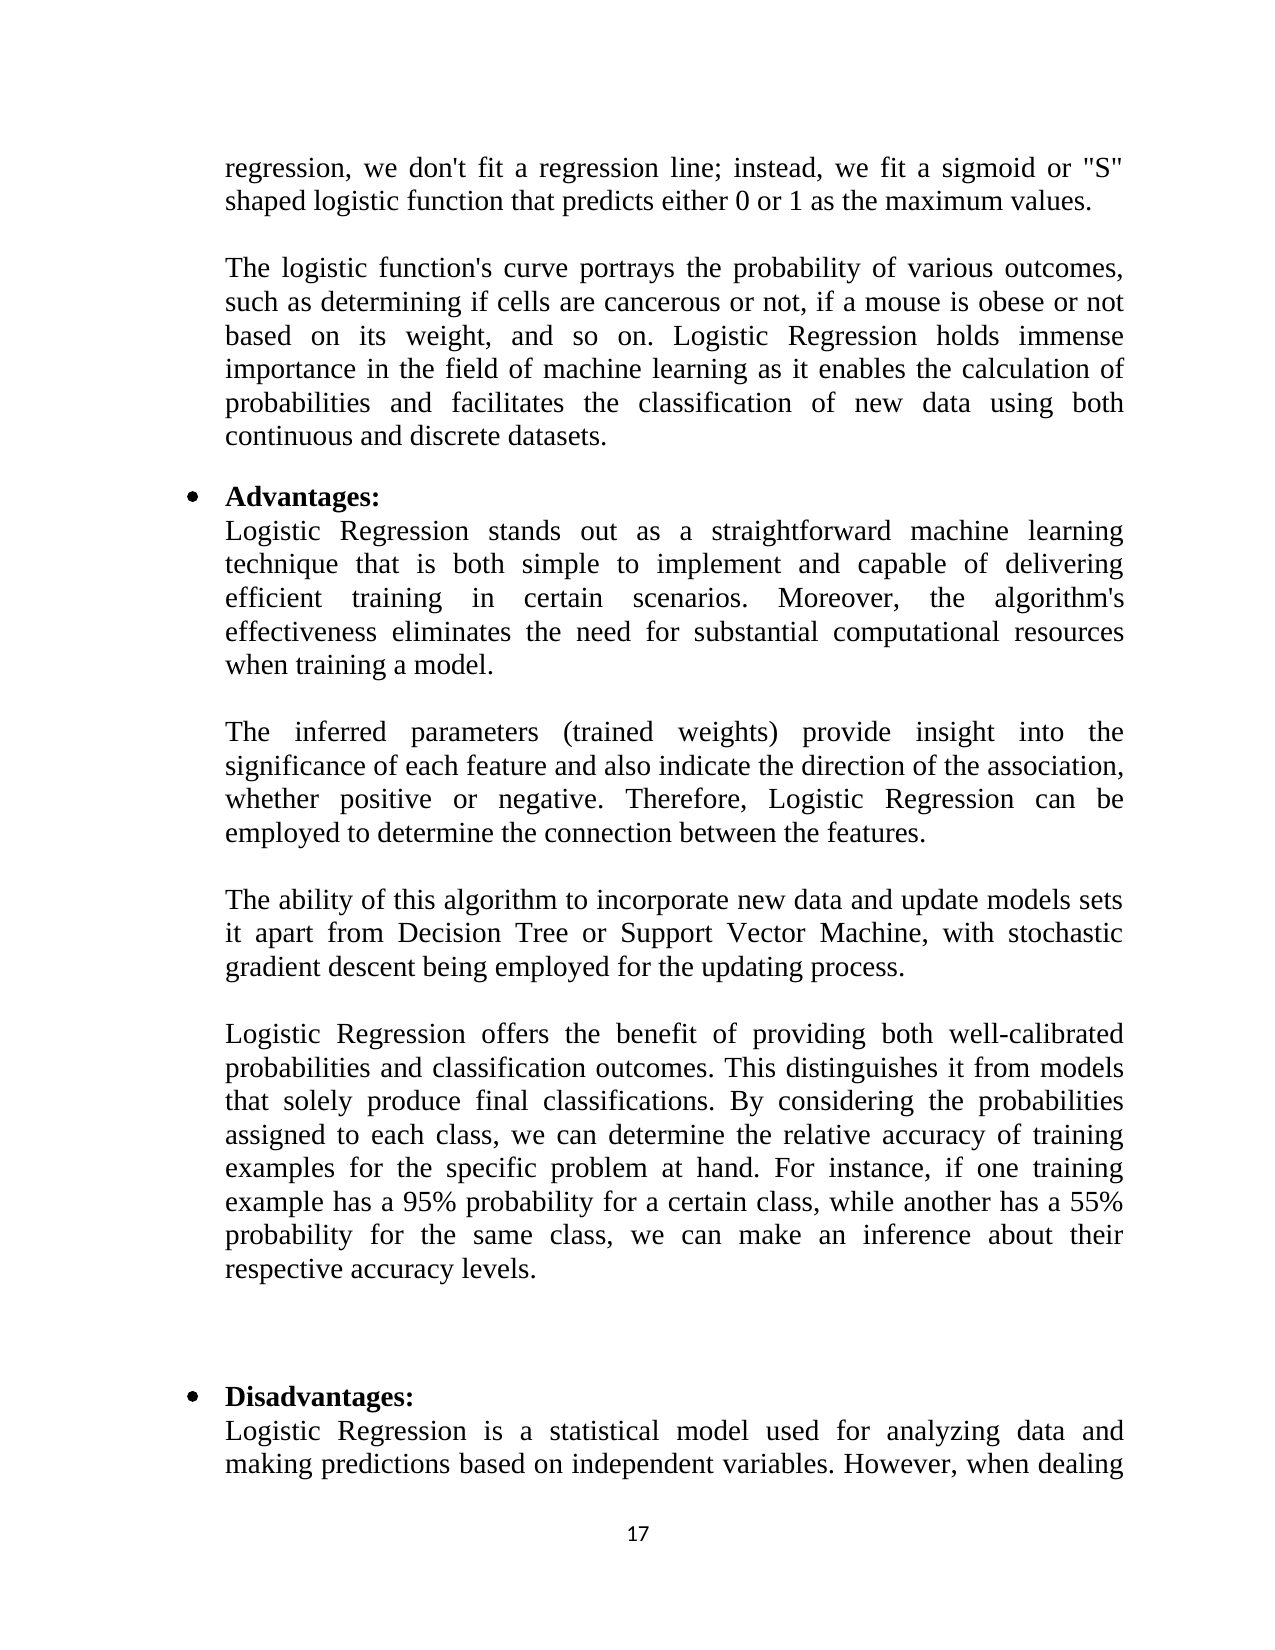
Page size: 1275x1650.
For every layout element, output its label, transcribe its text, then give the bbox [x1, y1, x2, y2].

list The logistic function's curve portrays the probability of various outcomes, such as determining if cells are cancerous or not, if a mouse is obese or not based on its weight, and so on. Logistic Regression holds immense importance in the field of machine learning as it enables the calculation of probabilities and facilitates the classification of new data using both continuous and discrete datasets. [225, 251, 1125, 452]
list Disadvantages: [187, 1379, 1125, 1413]
list Logistic Regression offers the benefit of providing both well-calibrated probabilities and classification outcomes. This distinguishes it from models that solely produce final classifications. By considering the probabilities assigned to each class, we can determine the relative accuracy of training examples for the specific problem at hand. For instance, if one training example has a 95% probability for a certain class, while another has a 55% probability for the same class, we can make an inference about their respective accuracy levels. [225, 1016, 1125, 1284]
list The ability of this algorithm to incorporate new data and update models sets it apart from Decision Tree or Support Vector Machine, with stochastic gradient descent being employed for the updating process. [225, 882, 1125, 983]
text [225, 1413, 1125, 1480]
list The inferred parameters (trained weights) provide insight into the significance of each feature and also indicate the direction of the association, whether positive or negative. Therefore, Logistic Regression can be employed to determine the connection between the features. [225, 714, 1125, 848]
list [225, 150, 1125, 217]
list Advantages: [187, 479, 1125, 513]
list Logistic Regression stands out as a straightforward machine learning technique that is both simple to implement and capable of delivering efficient training in certain scenarios. Moreover, the algorithm's effectiveness eliminates the need for substantial computational resources when training a model. [225, 513, 1125, 681]
